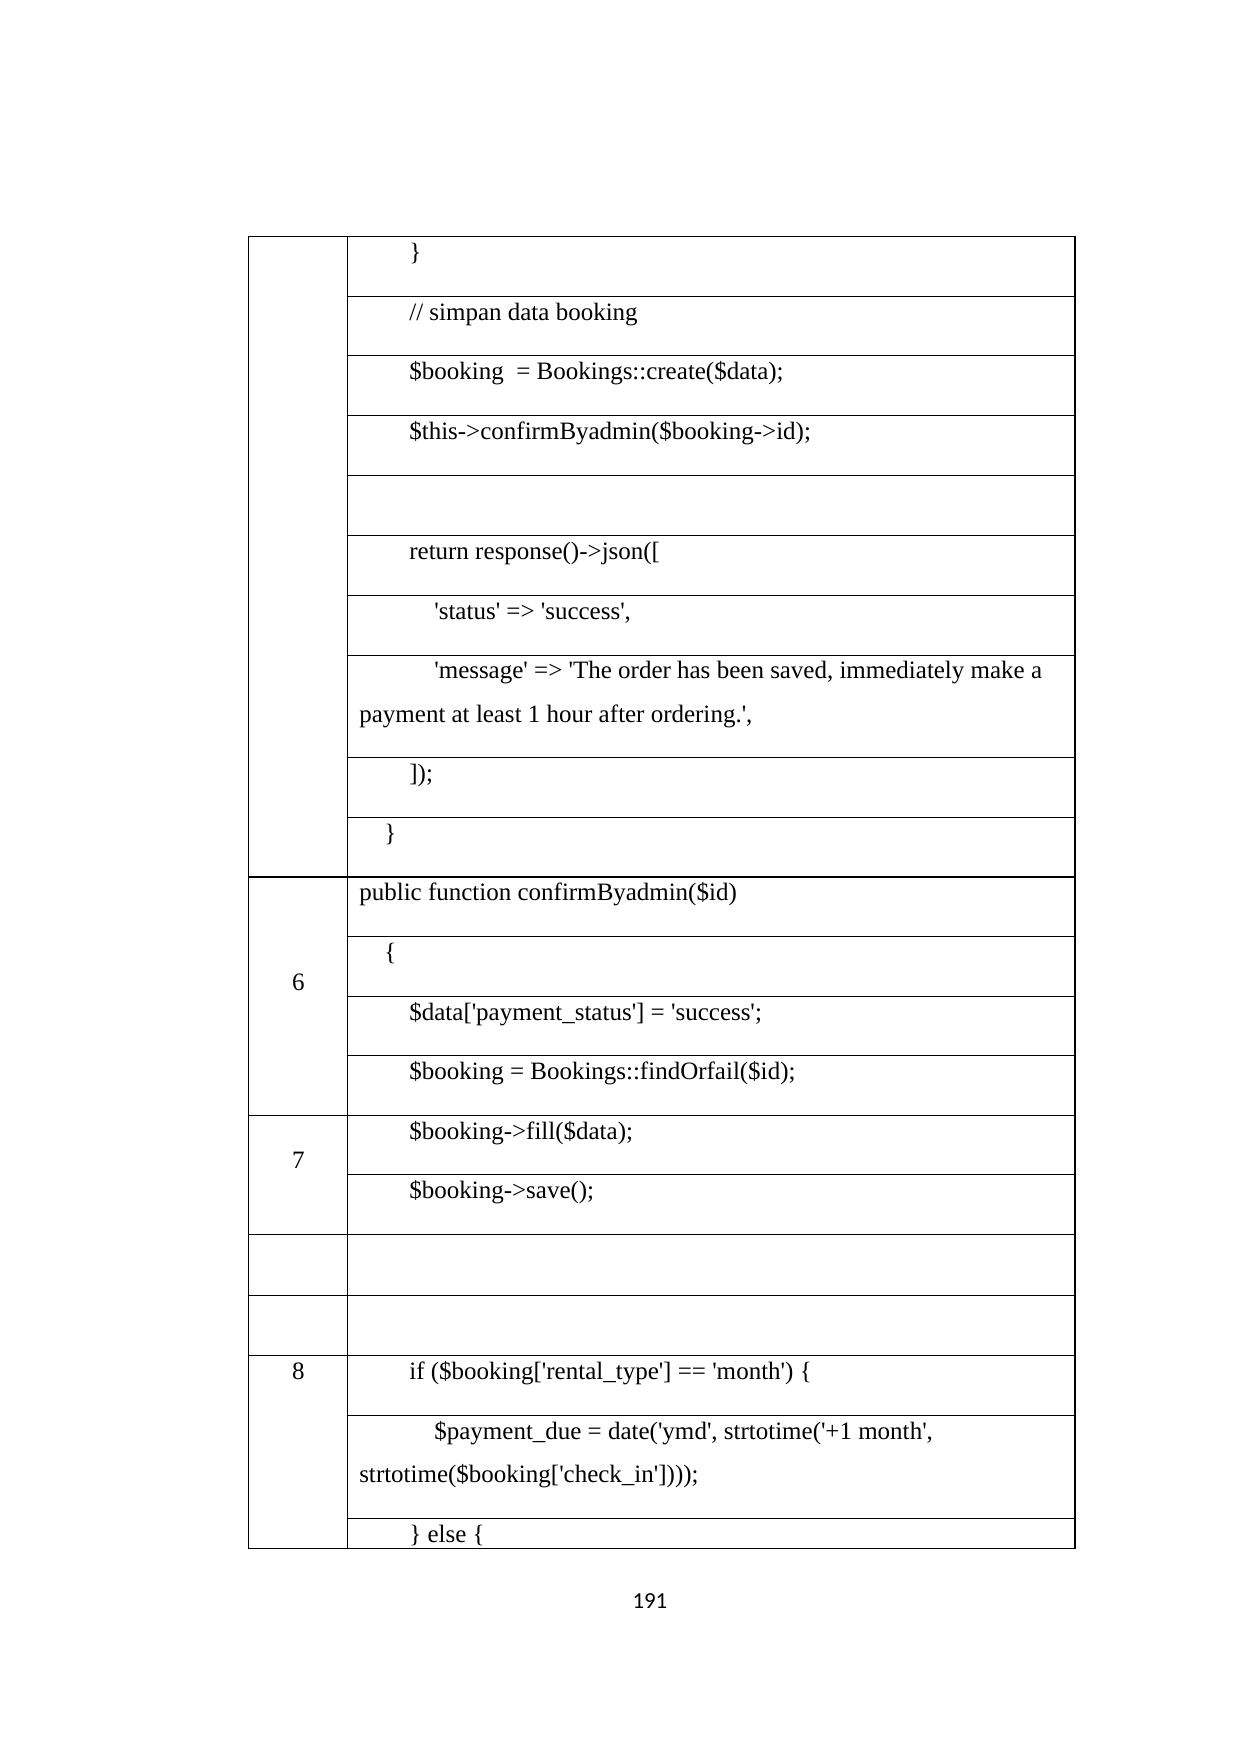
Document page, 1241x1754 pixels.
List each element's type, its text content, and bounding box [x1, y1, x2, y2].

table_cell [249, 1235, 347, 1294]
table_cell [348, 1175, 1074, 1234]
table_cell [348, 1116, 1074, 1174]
table_cell public function confirmByadmin($id) [348, 878, 1074, 936]
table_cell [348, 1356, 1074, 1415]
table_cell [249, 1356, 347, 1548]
table_cell { [348, 937, 1074, 996]
table_cell // simpan data booking [348, 297, 1074, 355]
table_cell } [348, 237, 1074, 296]
table_cell 'message' => 'The order has been saved, immediately make a payment at least 1 hour after ordering.', [348, 656, 1074, 757]
table_cell 'status' => 'success', [348, 596, 1074, 654]
table_cell 6 [249, 878, 347, 1115]
table_cell $this->confirmByadmin($booking->id); [348, 416, 1074, 474]
table_cell $booking = Bookings::findOrfail($id); [348, 1056, 1074, 1115]
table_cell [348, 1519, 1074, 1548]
table_cell $data['payment_status'] = 'success'; [348, 997, 1074, 1055]
table_cell [348, 476, 1074, 535]
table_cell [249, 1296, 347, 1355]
table_cell } [348, 818, 1074, 876]
table_cell ]); [348, 758, 1074, 817]
table_cell $booking = Bookings::create($data); [348, 356, 1074, 415]
table_cell 7 [249, 1116, 347, 1234]
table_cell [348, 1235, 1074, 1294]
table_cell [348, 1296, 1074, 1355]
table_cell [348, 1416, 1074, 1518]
table_cell return response()->json([ [348, 536, 1074, 595]
